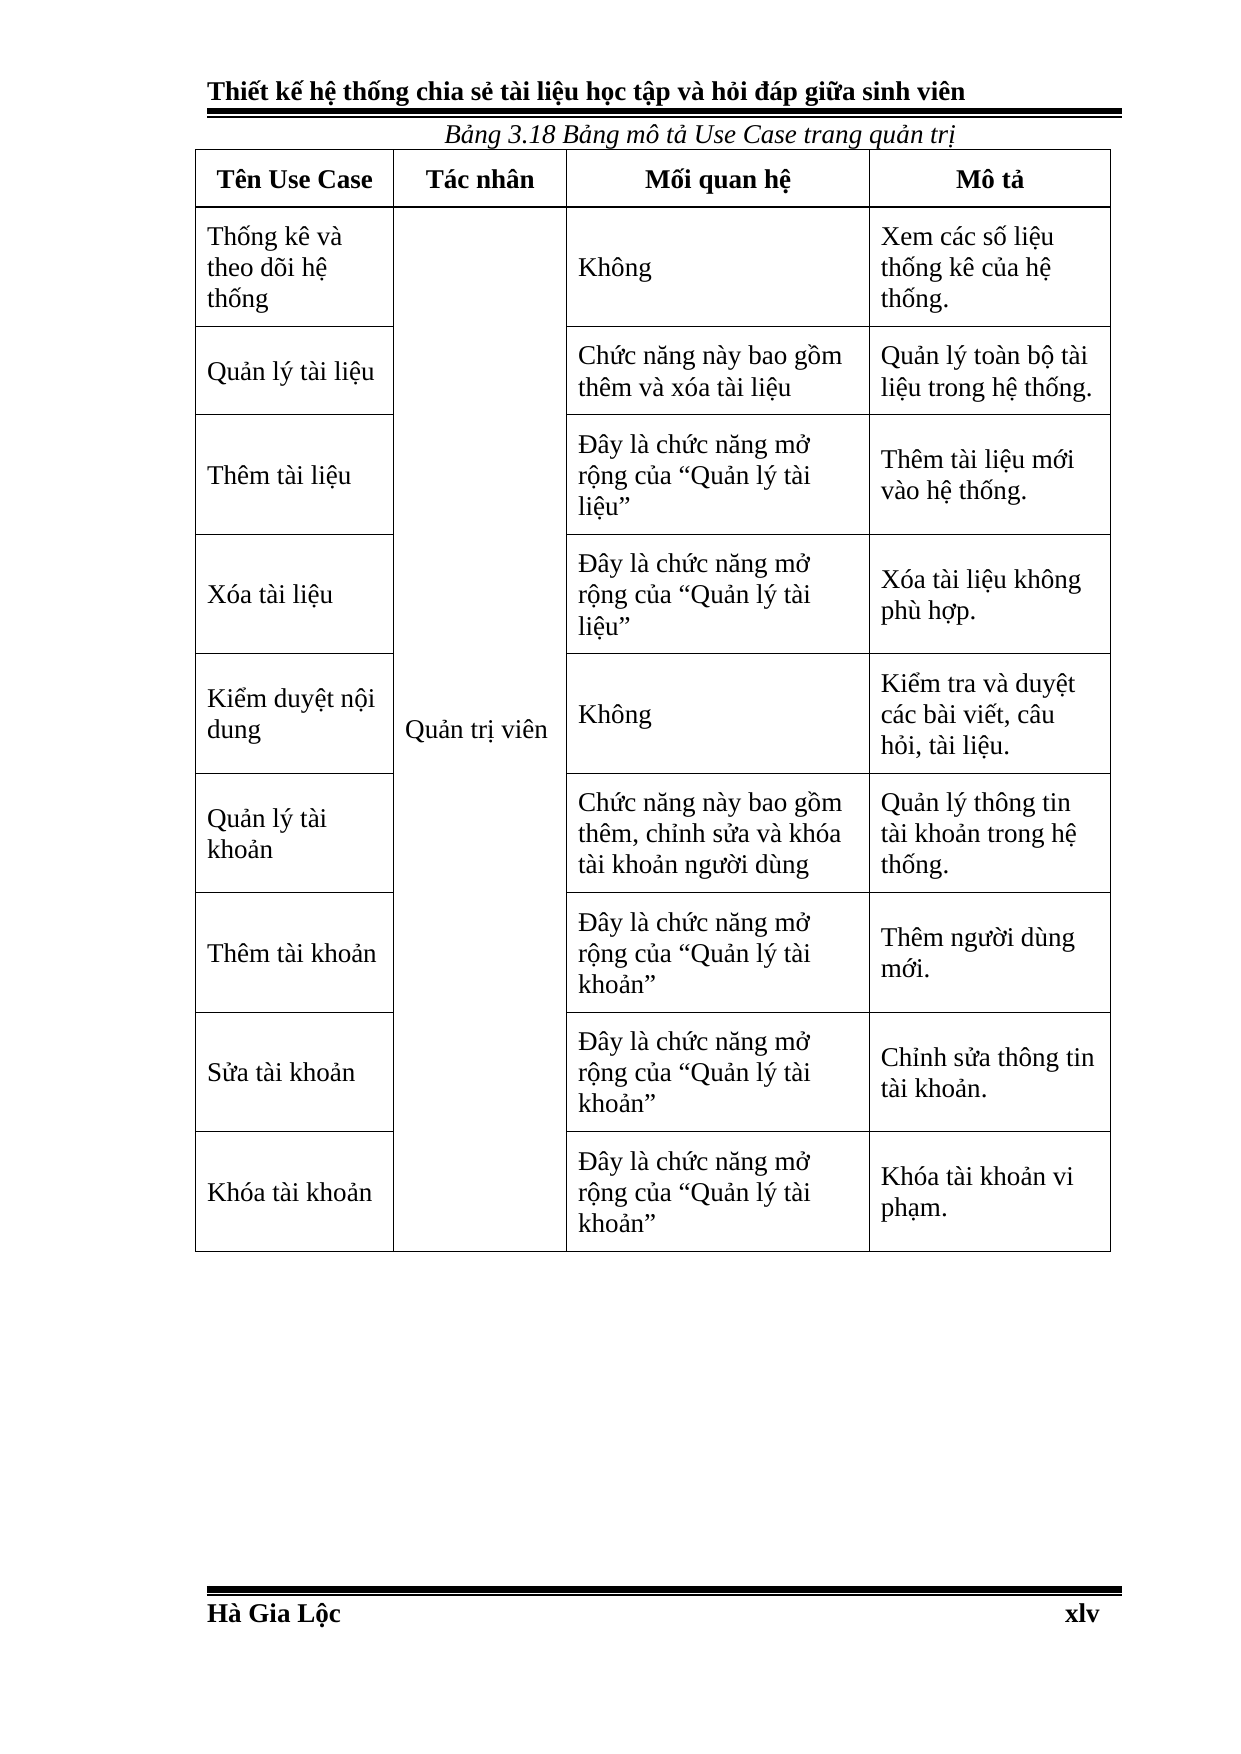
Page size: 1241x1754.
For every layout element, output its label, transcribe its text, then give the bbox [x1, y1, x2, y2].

table_cell Thống kê và theo dõi hệ thống [196, 208, 393, 326]
table_cell Không [567, 208, 869, 326]
table_header Mối quan hệ [567, 150, 869, 206]
table_cell Khóa tài khoản vi phạm. [870, 1132, 1110, 1251]
table_cell Kiểm duyệt nội dung [196, 654, 393, 773]
table_cell Đây là chức năng mở rộng của “Quản lý tài liệu” [567, 415, 869, 534]
table_cell Chức năng này bao gồm thêm, chỉnh sửa và khóa tài khoản người dùng [567, 774, 869, 892]
table_cell Xóa tài liệu [196, 535, 393, 653]
table_cell Kiểm tra và duyệt các bài viết, câu hỏi, tài liệu. [870, 654, 1110, 773]
table_cell Sửa tài khoản [196, 1013, 393, 1131]
table_cell Quản lý toàn bộ tài liệu trong hệ thống. [870, 327, 1110, 414]
table_cell Đây là chức năng mở rộng của “Quản lý tài khoản” [567, 893, 869, 1012]
table_cell Thêm tài liệu mới vào hệ thống. [870, 415, 1110, 534]
table_cell Xóa tài liệu không phù hợp. [870, 535, 1110, 653]
table_cell Quản lý thông tin tài khoản trong hệ thống. [870, 774, 1110, 892]
table_cell Quản trị viên [394, 208, 566, 1251]
table_cell Đây là chức năng mở rộng của “Quản lý tài liệu” [567, 535, 869, 653]
table_cell Quản lý tài liệu [196, 327, 393, 414]
table_header Mô tả [870, 150, 1110, 206]
table_cell Thêm tài liệu [196, 415, 393, 534]
table_cell Thêm người dùng mới. [870, 893, 1110, 1012]
table_cell Thêm tài khoản [196, 893, 393, 1012]
text Bảng 3.18 Bảng mô tả Use Case trang quản trị [207, 118, 1122, 149]
table_cell Đây là chức năng mở rộng của “Quản lý tài khoản” [567, 1132, 869, 1251]
table_cell Chức năng này bao gồm thêm và xóa tài liệu [567, 327, 869, 414]
table_header Tác nhân [394, 150, 566, 206]
table_cell Quản lý tài khoản [196, 774, 393, 892]
table_cell Khóa tài khoản [196, 1132, 393, 1251]
table_cell Đây là chức năng mở rộng của “Quản lý tài khoản” [567, 1013, 869, 1131]
table_cell Chỉnh sửa thông tin tài khoản. [870, 1013, 1110, 1131]
table_cell Xem các số liệu thống kê của hệ thống. [870, 208, 1110, 326]
table_header Tên Use Case [196, 150, 393, 206]
table_cell Không [567, 654, 869, 773]
